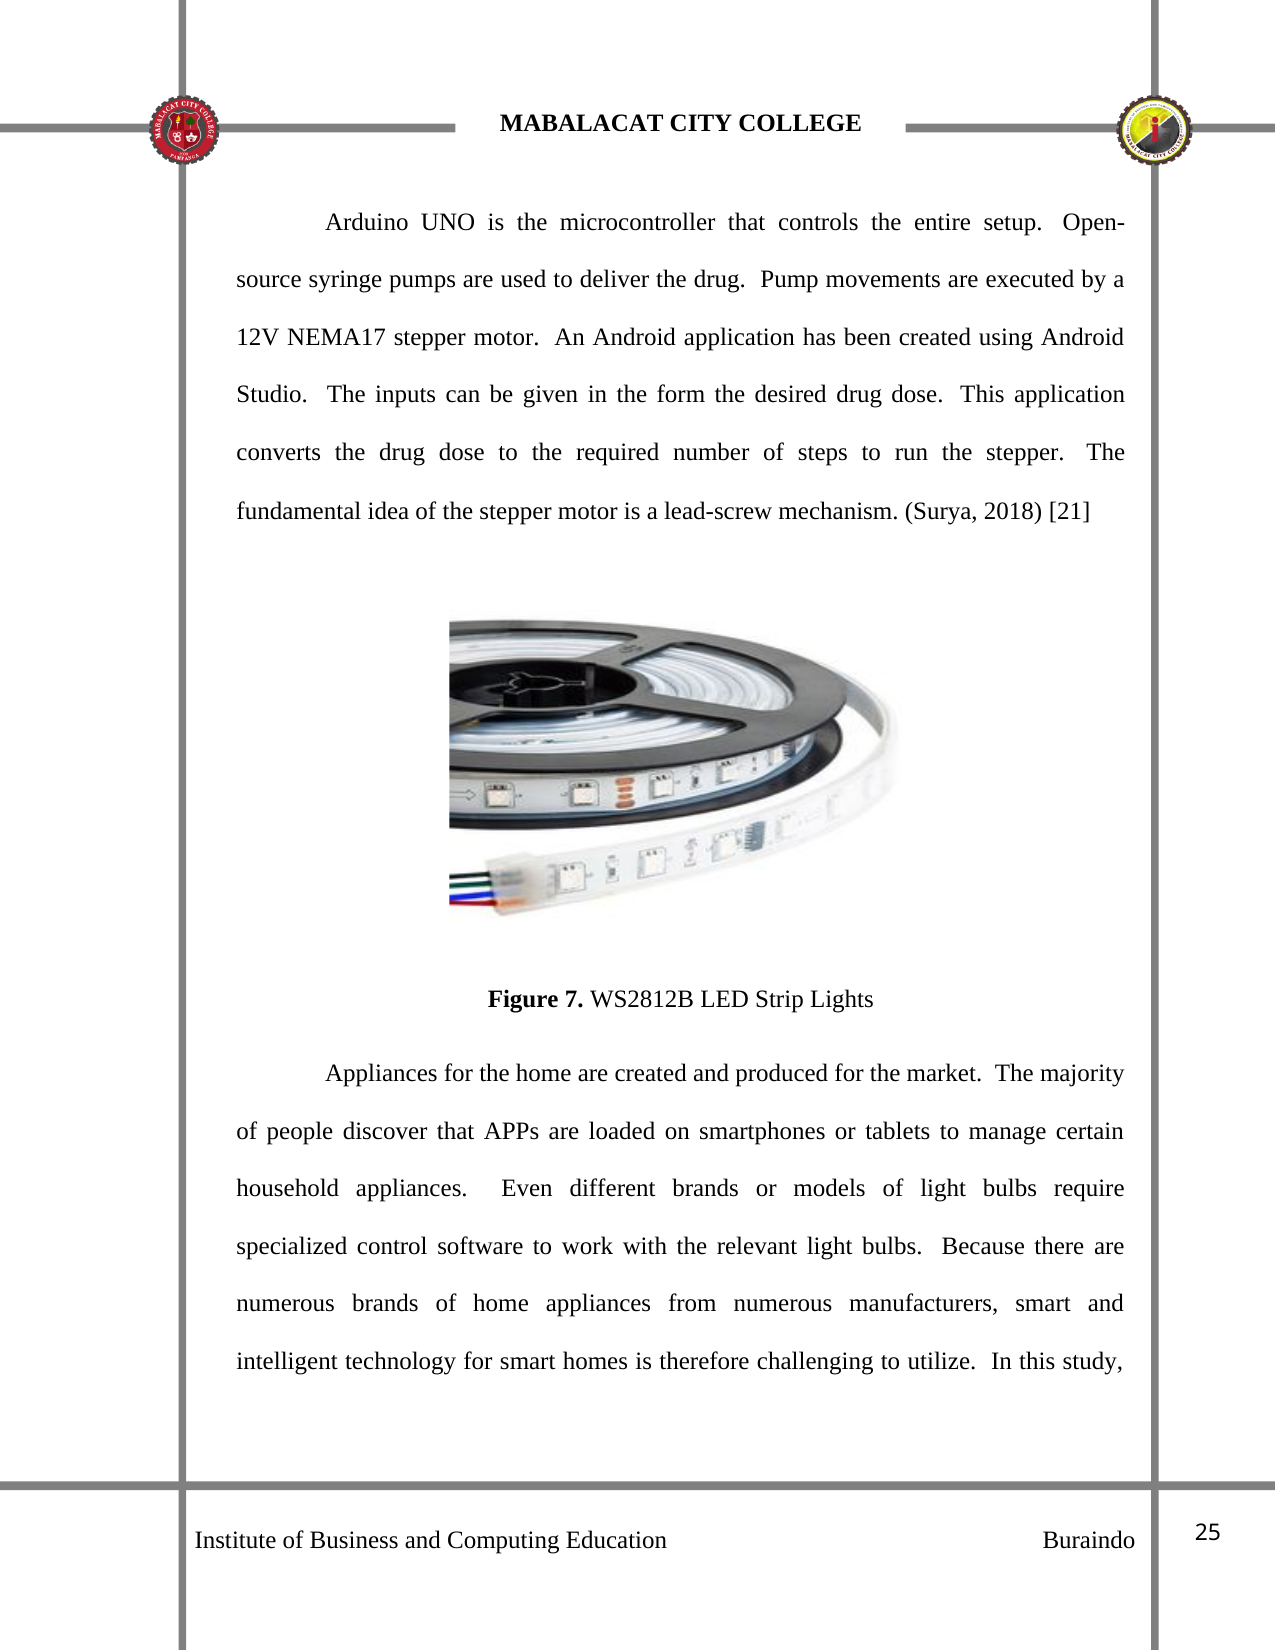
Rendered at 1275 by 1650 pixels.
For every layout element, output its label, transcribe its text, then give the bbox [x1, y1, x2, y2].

text Arduino UNO is the microcontroller that controls the entire setup. Open-source syringe pumps are used to deliver the drug. Pump movements are executed by a 12V NEMA17 stepper motor. An Android application has been created using Android Studio. The inputs can be given in the form the desired drug dose. This application converts the drug dose to the required number of steps to run the stepper. The fundamental idea of the stepper motor is a lead-screw mechanism. (Surya, 2018) [236, 207, 1125, 526]
picture [449, 573, 912, 937]
picture [1114, 92, 1194, 168]
text Figure 7. WS2812B LED Strip Lights [236, 984, 1125, 1013]
picture [147, 92, 221, 167]
